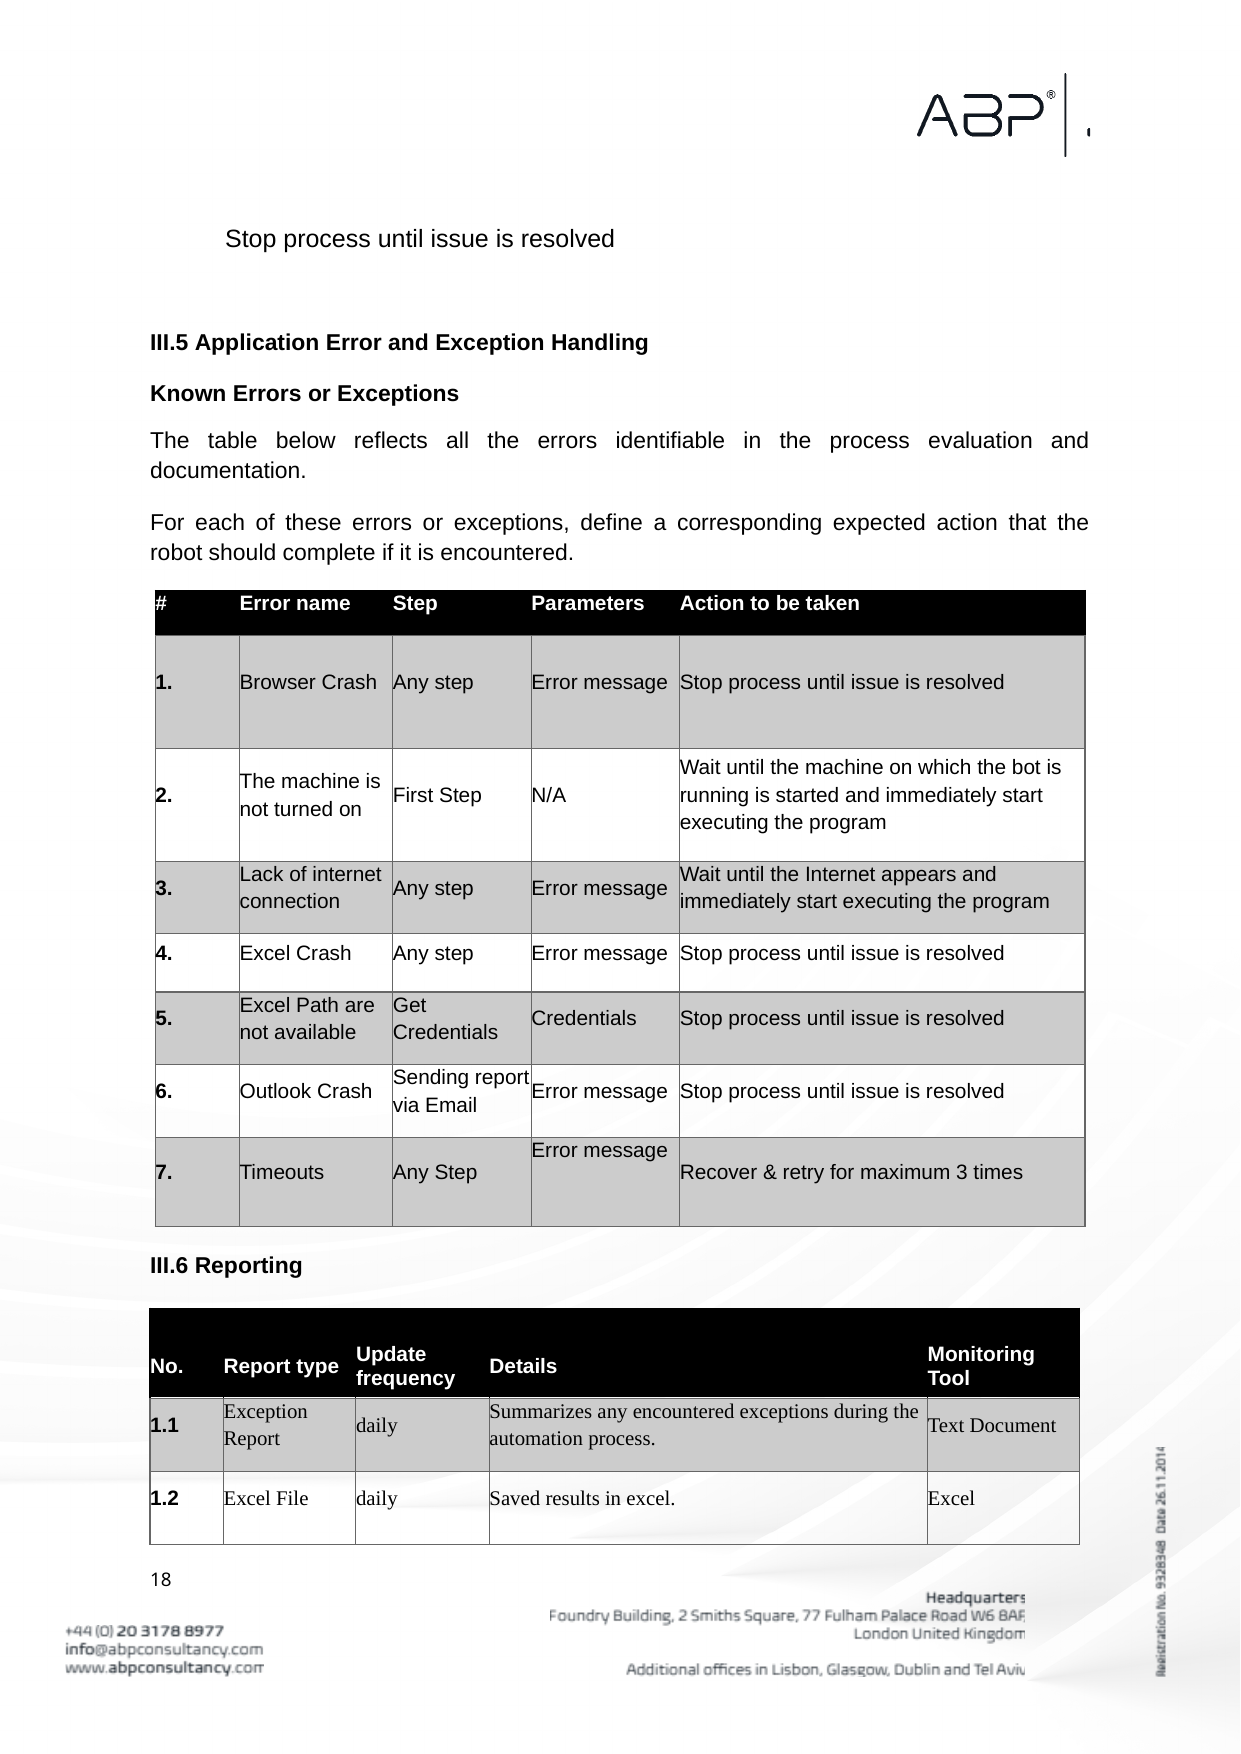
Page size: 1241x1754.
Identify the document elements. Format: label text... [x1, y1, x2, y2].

table_cell 5. [156, 993, 239, 1064]
table_cell 1.2 [151, 1472, 223, 1544]
table_cell Any step [393, 862, 531, 933]
table_cell daily [356, 1399, 489, 1471]
table_cell Sending report via Email [393, 1065, 531, 1137]
table_cell Summarizes any encountered exceptions during the automation process. [490, 1399, 927, 1471]
table_cell Error message [532, 934, 679, 991]
table_cell Saved results in excel. [490, 1472, 927, 1544]
table_cell Exception Report [224, 1399, 355, 1471]
table_cell Stop process until issue is resolved [680, 1065, 1084, 1137]
table_cell 7. [156, 1138, 239, 1226]
table_cell Text Document [928, 1399, 1079, 1471]
table_cell Any step [393, 934, 531, 991]
table_cell Error message [532, 1065, 679, 1137]
table_cell Wait until the Internet appears and immediately start executing the program [680, 862, 1084, 933]
table_cell Outlook Crash [240, 1065, 392, 1137]
subtitle III.5 Application Error and Exception Handling [150, 329, 1090, 355]
table_cell 1.1 [151, 1399, 223, 1471]
table_cell Wait until the machine on which the bot is running is started and immediately start executing the program [680, 749, 1084, 861]
table_cell Stop process until issue is resolved [680, 993, 1084, 1064]
table_cell Stop process until issue is resolved [680, 636, 1084, 748]
picture [0, 2, 1241, 1754]
table_header Step [393, 591, 531, 635]
table_cell Recover & retry for maximum 3 times [680, 1138, 1084, 1226]
table_header Details [490, 1309, 927, 1397]
table_cell Error message [532, 862, 679, 933]
table_header Parameters [532, 591, 679, 635]
table_cell Excel Path are not available [240, 993, 392, 1064]
table_cell Lack of internet connection [240, 862, 392, 933]
text The table below reflects all the errors identifiable in the process evaluation and documentation. [150, 427, 1090, 484]
table_cell Excel Crash [240, 934, 392, 991]
table_header Report type [224, 1309, 355, 1397]
table_cell Excel [928, 1472, 1079, 1544]
table_cell 1. [156, 636, 239, 748]
table_cell 2. [156, 749, 239, 861]
table_cell 3. [156, 862, 239, 933]
subtitle Known Errors or Exceptions [150, 380, 1090, 407]
text Stop process until issue is resolved [225, 224, 1090, 253]
table_cell Excel File [224, 1472, 355, 1544]
table_cell Error message [532, 1138, 679, 1226]
table_header Monitoring Tool [928, 1309, 1079, 1397]
table_header No. [151, 1309, 223, 1397]
table_cell First Step [393, 749, 531, 861]
table_cell Timeouts [240, 1138, 392, 1226]
table_cell The machine is not turned on [240, 749, 392, 861]
table_cell Any step [393, 636, 531, 748]
table_cell Any Step [393, 1138, 531, 1226]
table_header # [156, 591, 239, 635]
text For each of these errors or exceptions, define a corresponding expected action that the robot should complete if it is encountered. [150, 508, 1090, 565]
table_cell 4. [156, 934, 239, 991]
table_cell 6. [156, 1065, 239, 1137]
table_cell Stop process until issue is resolved [680, 934, 1084, 991]
table_cell N/A [532, 749, 679, 861]
table_header Error name [240, 591, 392, 635]
table_header Update frequency [356, 1309, 489, 1397]
table_cell Error message [532, 636, 679, 748]
subtitle III.6 Reporting [150, 1252, 1090, 1279]
table_cell daily [356, 1472, 489, 1544]
table_cell Browser Crash [240, 636, 392, 748]
table_header Action to be taken [680, 591, 1084, 635]
table_cell Credentials [532, 993, 679, 1064]
table_cell Get Credentials [393, 993, 531, 1064]
